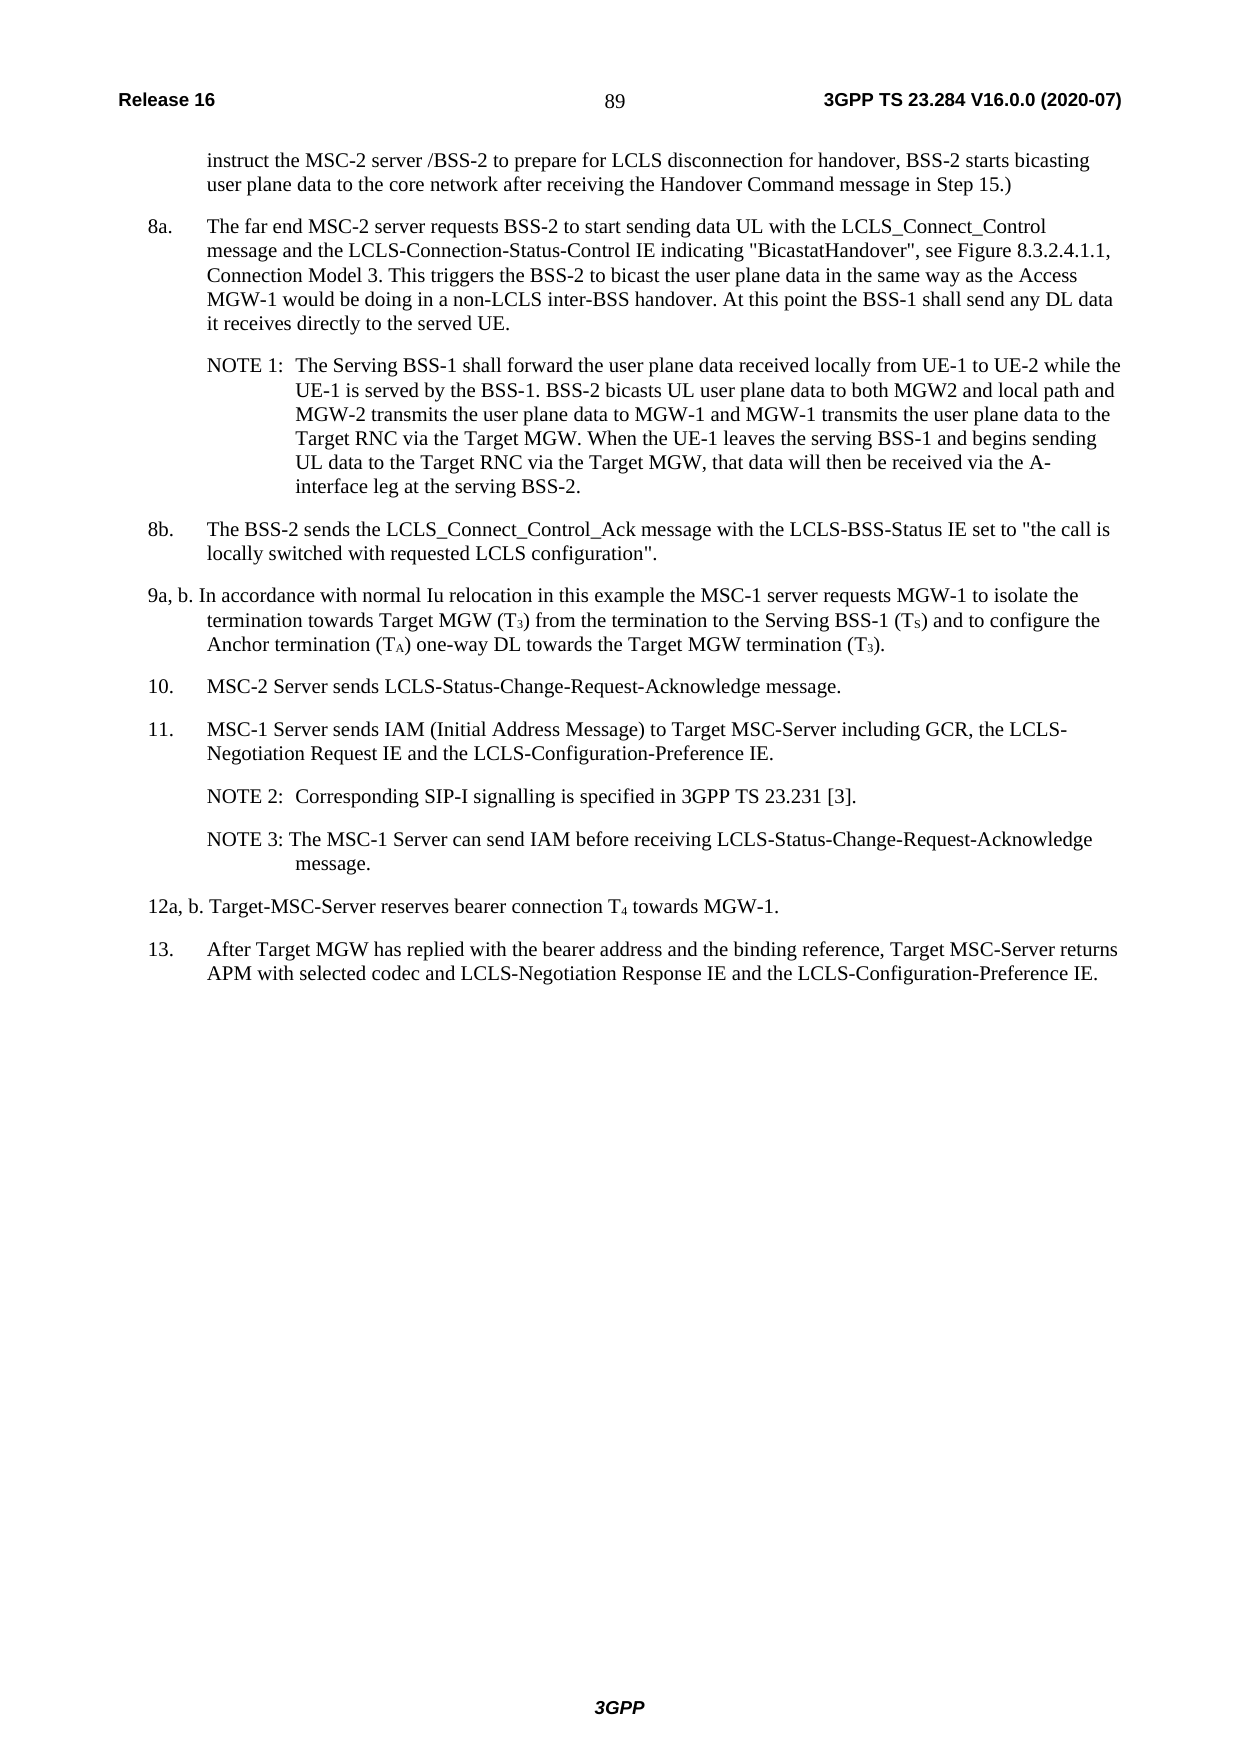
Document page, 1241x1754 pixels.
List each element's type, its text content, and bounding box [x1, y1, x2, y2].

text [148, 147, 1122, 196]
text 10. MSC-2 Server sends LCLS-Status-Change-Request-Acknowledge message. [148, 674, 1122, 698]
text 8b. The BSS-2 sends the LCLS_Connect_Control_Ack message with the LCLS-BSS-Status IE set to "the call is locally switched with requested LCLS configuration". [148, 517, 1122, 565]
text 12a, b. Target-MSC-Server reserves bearer connection T4 towards MGW-1. [148, 894, 1122, 918]
text NOTE 3: The MSC-1 Server can send IAM before receiving LCLS-Status-Change-Request-Acknowledge message. [207, 827, 1122, 875]
text 11. MSC-1 Server sends IAM (Initial Address Message) to Target MSC-Server including GCR, the LCLS-Negotiation Request IE and the LCLS-Configuration-Preference IE. [148, 717, 1122, 765]
text NOTE 1: The Serving BSS-1 shall forward the user plane data received locally from UE-1 to UE-2 while the UE-1 is served by the BSS-1. BSS-2 bicasts UL user plane data to both MGW2 and local path and MGW-2 transmits the user plane data to MGW-1 and MGW-1 transmits the user plane data to the Target RNC via the Target MGW. When the UE-1 leaves the serving BSS-1 and begins sending UL data to the Target RNC via the Target MGW, that data will then be received via the A-interface leg at the serving BSS-2. [207, 353, 1122, 498]
text 13. After Target MGW has replied with the bearer address and the binding reference, Target MSC-Server returns APM with selected codec and LCLS-Negotiation Response IE and the LCLS-Configuration-Preference IE. [148, 937, 1122, 985]
text 8a. The far end MSC-2 server requests BSS-2 to start sending data UL with the LCLS_Connect_Control message and the LCLS-Connection-Status-Control IE indicating "BicastatHandover", see Figure 8.3.2.4.1.1, Connection Model 3. This triggers the BSS-2 to bicast the user plane data in the same way as the Access MGW-1 would be doing in a non-LCLS inter-BSS handover. At this point the BSS-1 shall send any DL data it receives directly to the served UE. [148, 214, 1122, 335]
text NOTE 2: Corresponding SIP-I signalling is specified in 3GPP TS 23.231 [3]. [207, 784, 1122, 808]
text 9a, b. In accordance with normal Iu relocation in this example the MSC-1 server requests MGW-1 to isolate the termination towards Target MGW (T3) from the termination to the Serving BSS-1 (TS) and to configure the Anchor termination (TA) one-way DL towards the Target MGW termination (T3). [148, 583, 1122, 656]
